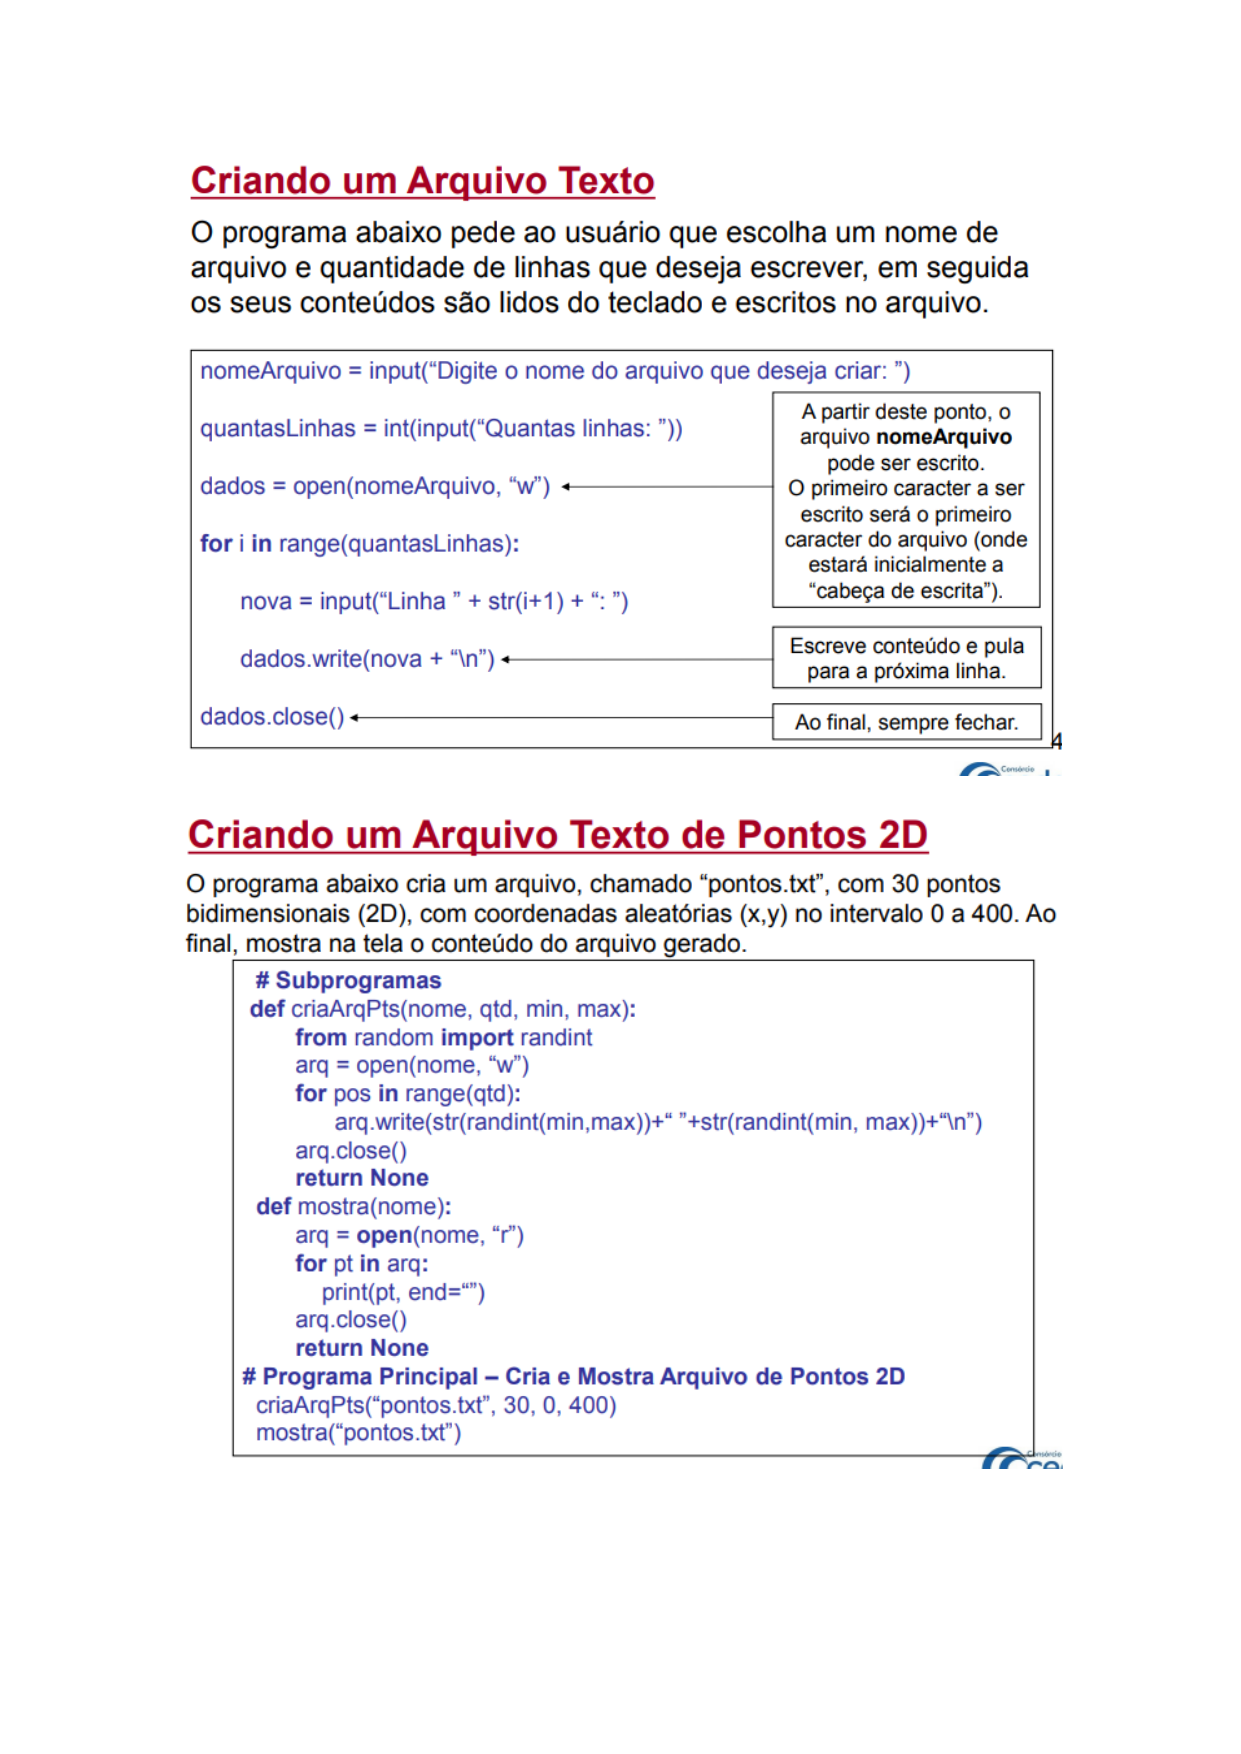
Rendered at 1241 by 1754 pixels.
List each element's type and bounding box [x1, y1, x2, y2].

picture [177, 800, 1063, 1469]
picture [177, 147, 1062, 776]
